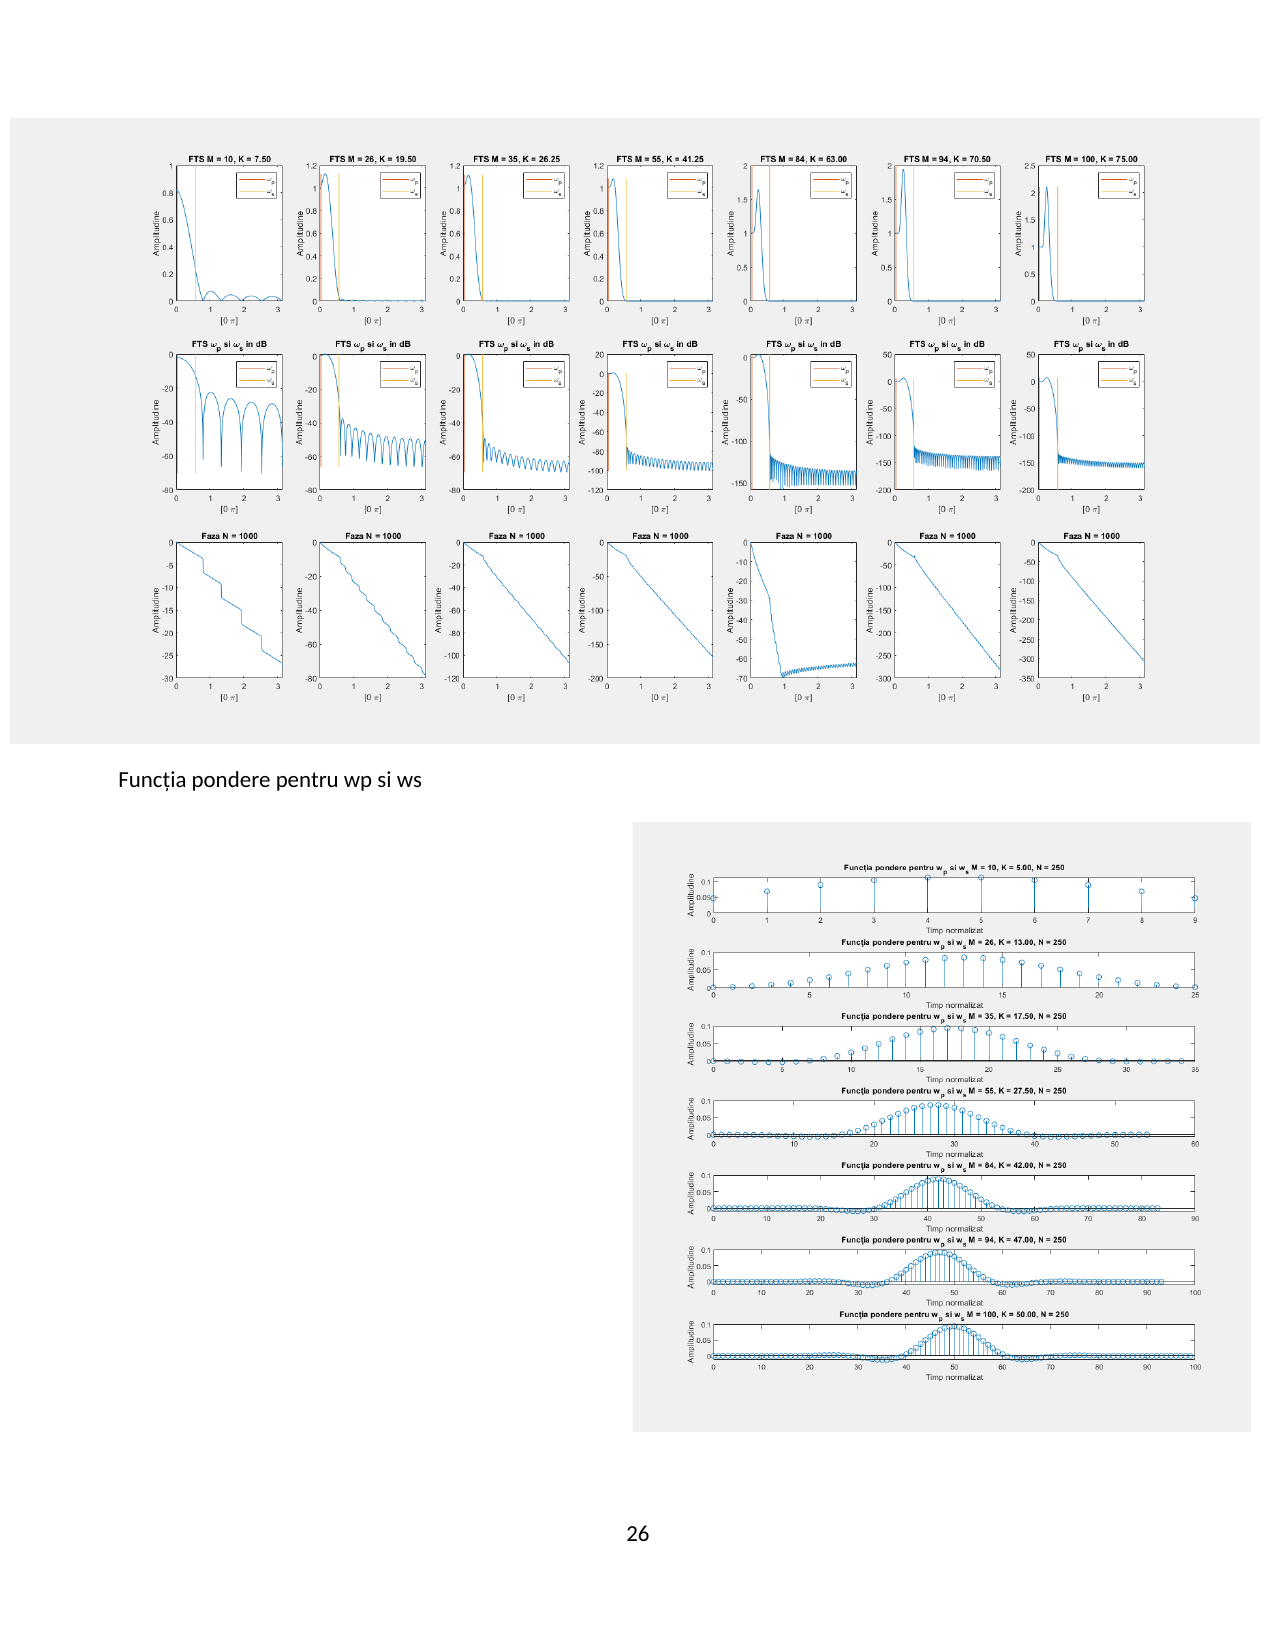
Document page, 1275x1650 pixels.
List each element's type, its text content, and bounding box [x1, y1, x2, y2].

picture [10, 118, 1258, 744]
picture [632, 822, 1251, 1432]
text Funcția pondere pentru wp si ws [118, 744, 1157, 793]
